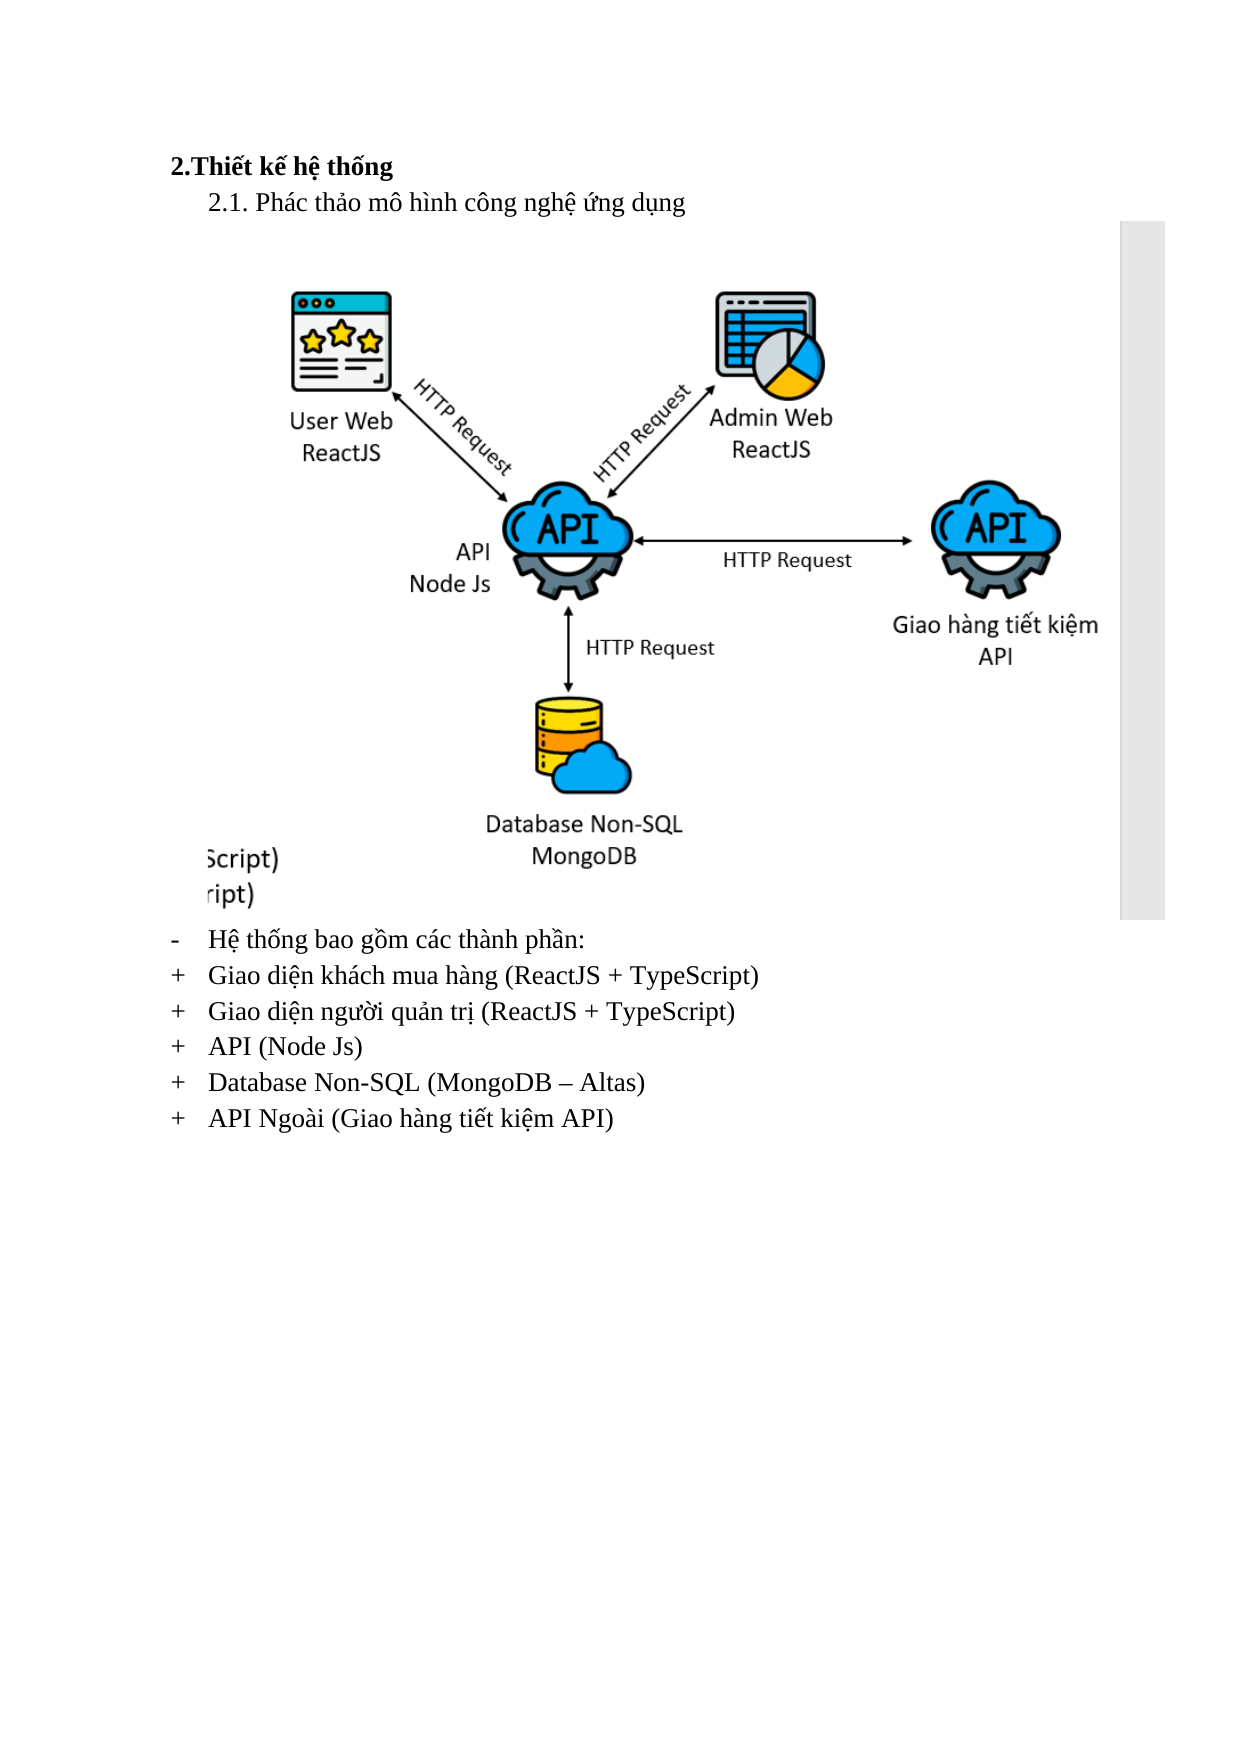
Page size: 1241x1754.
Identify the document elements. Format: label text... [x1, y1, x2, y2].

list API Ngoài (Giao hàng tiết kiệm API) [170, 1102, 1090, 1133]
subtitle 2.1. Phác thảo mô hình công nghệ ứng dụng [208, 186, 1090, 217]
list API (Node Js) [170, 1030, 1090, 1062]
list Hệ thống bao gồm các thành phần: [170, 923, 1090, 954]
list Database Non-SQL (MongoDB – Altas) [170, 1066, 1090, 1097]
subtitle 2.Thiết kế hệ thống [170, 150, 1090, 181]
list Giao diện người quản trị (ReactJS + TypeScript) [170, 995, 1090, 1026]
list Giao diện khách mua hàng (ReactJS + TypeScript) [170, 959, 1090, 990]
picture [207, 221, 1165, 920]
